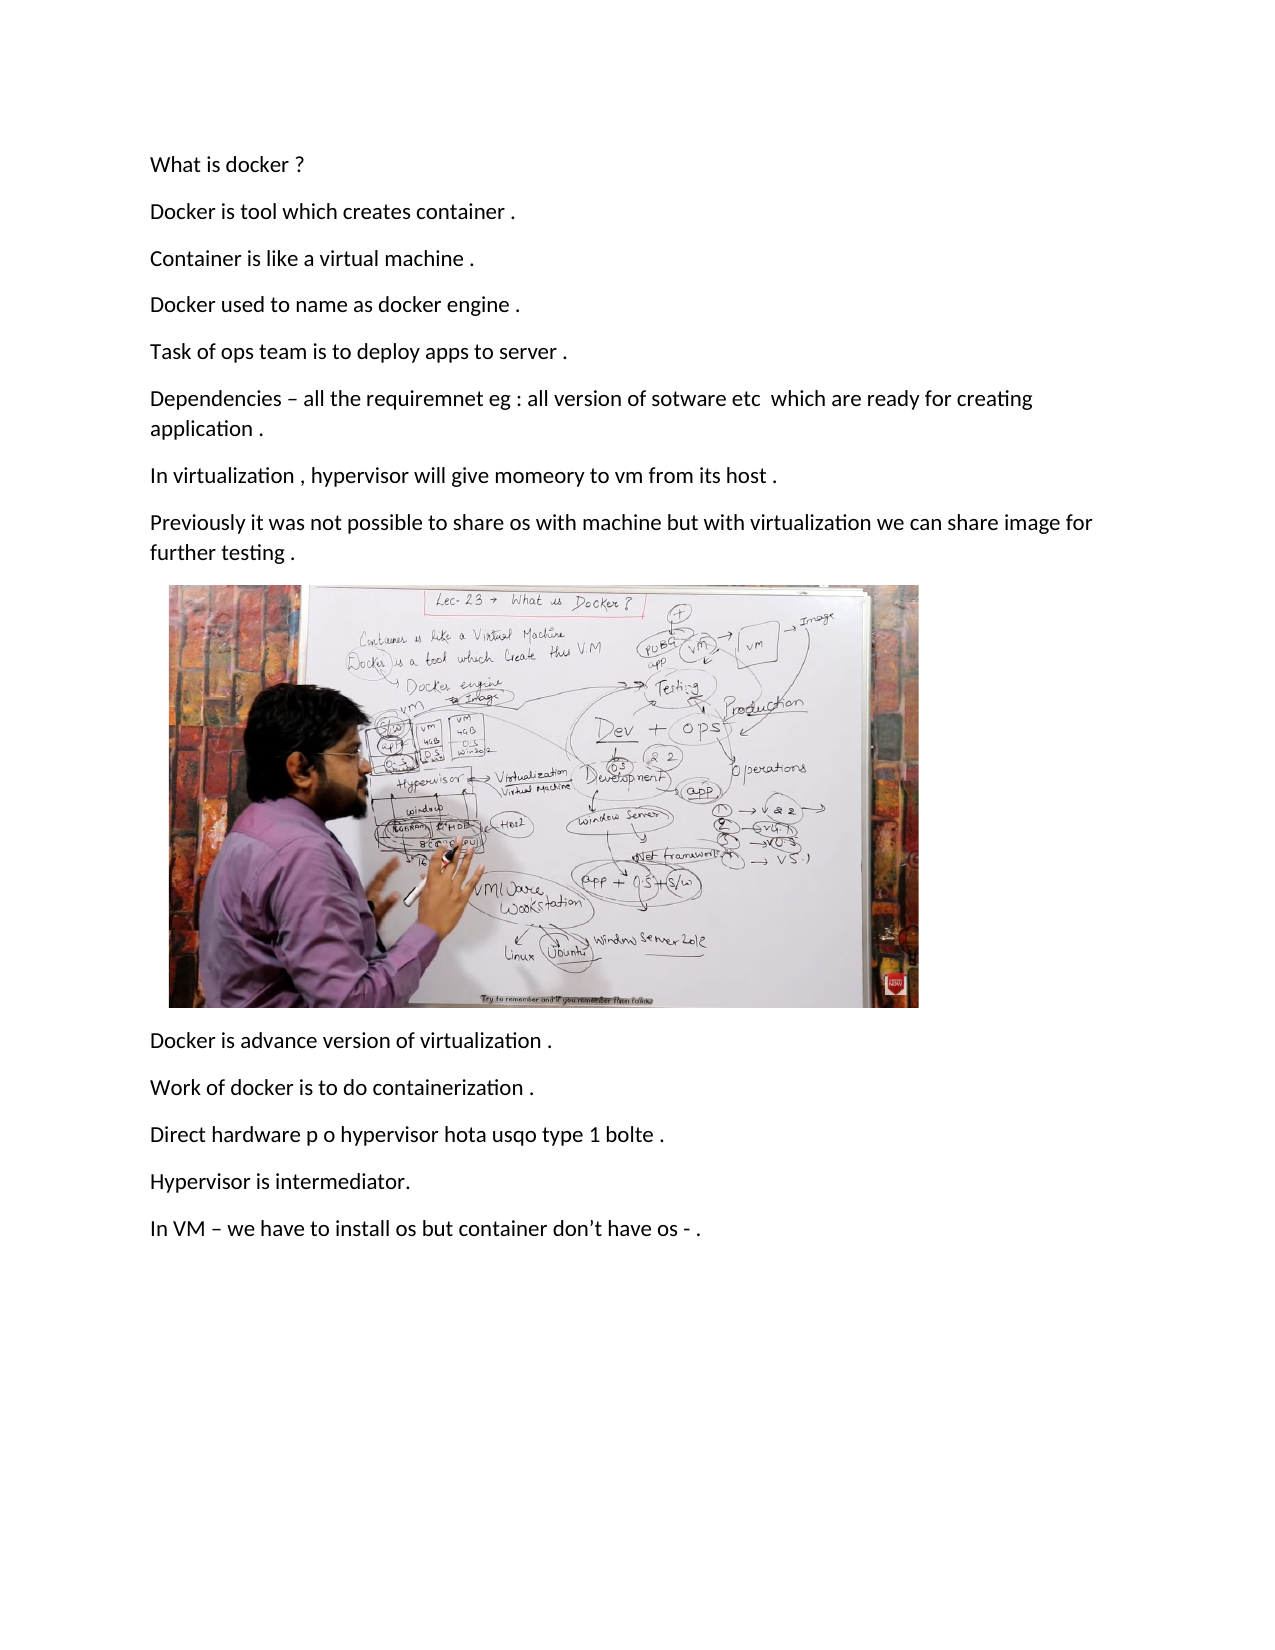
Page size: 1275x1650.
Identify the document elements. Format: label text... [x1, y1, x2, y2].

text Task of ops team is to deploy apps to server . [150, 337, 1125, 366]
text Docker used to name as docker engine . [150, 291, 1125, 319]
text Dependencies – all the requiremnet eg : all version of sotware etc which are ready for creating application . [150, 384, 1125, 443]
text Container is like a virtual machine . [150, 244, 1125, 272]
text Hypervisor is intermediator. [150, 1167, 1125, 1195]
text Direct hardware p o hypervisor hota usqo type 1 bolte . [150, 1120, 1125, 1148]
text Work of docker is to do containerization . [150, 1073, 1125, 1101]
text Docker is tool which creates container . [150, 197, 1125, 225]
text In virtualization , hypervisor will give momeory to vm from its host . [150, 461, 1125, 489]
text What is docker ? [150, 150, 1125, 178]
text Docker is advance version of virtualization . [150, 1026, 1125, 1054]
text Previously it was not possible to share os with machine but with virtualization we can share image for further testing . [150, 508, 1125, 567]
text In VM – we have to install os but container don’t have os - . [150, 1214, 1125, 1242]
